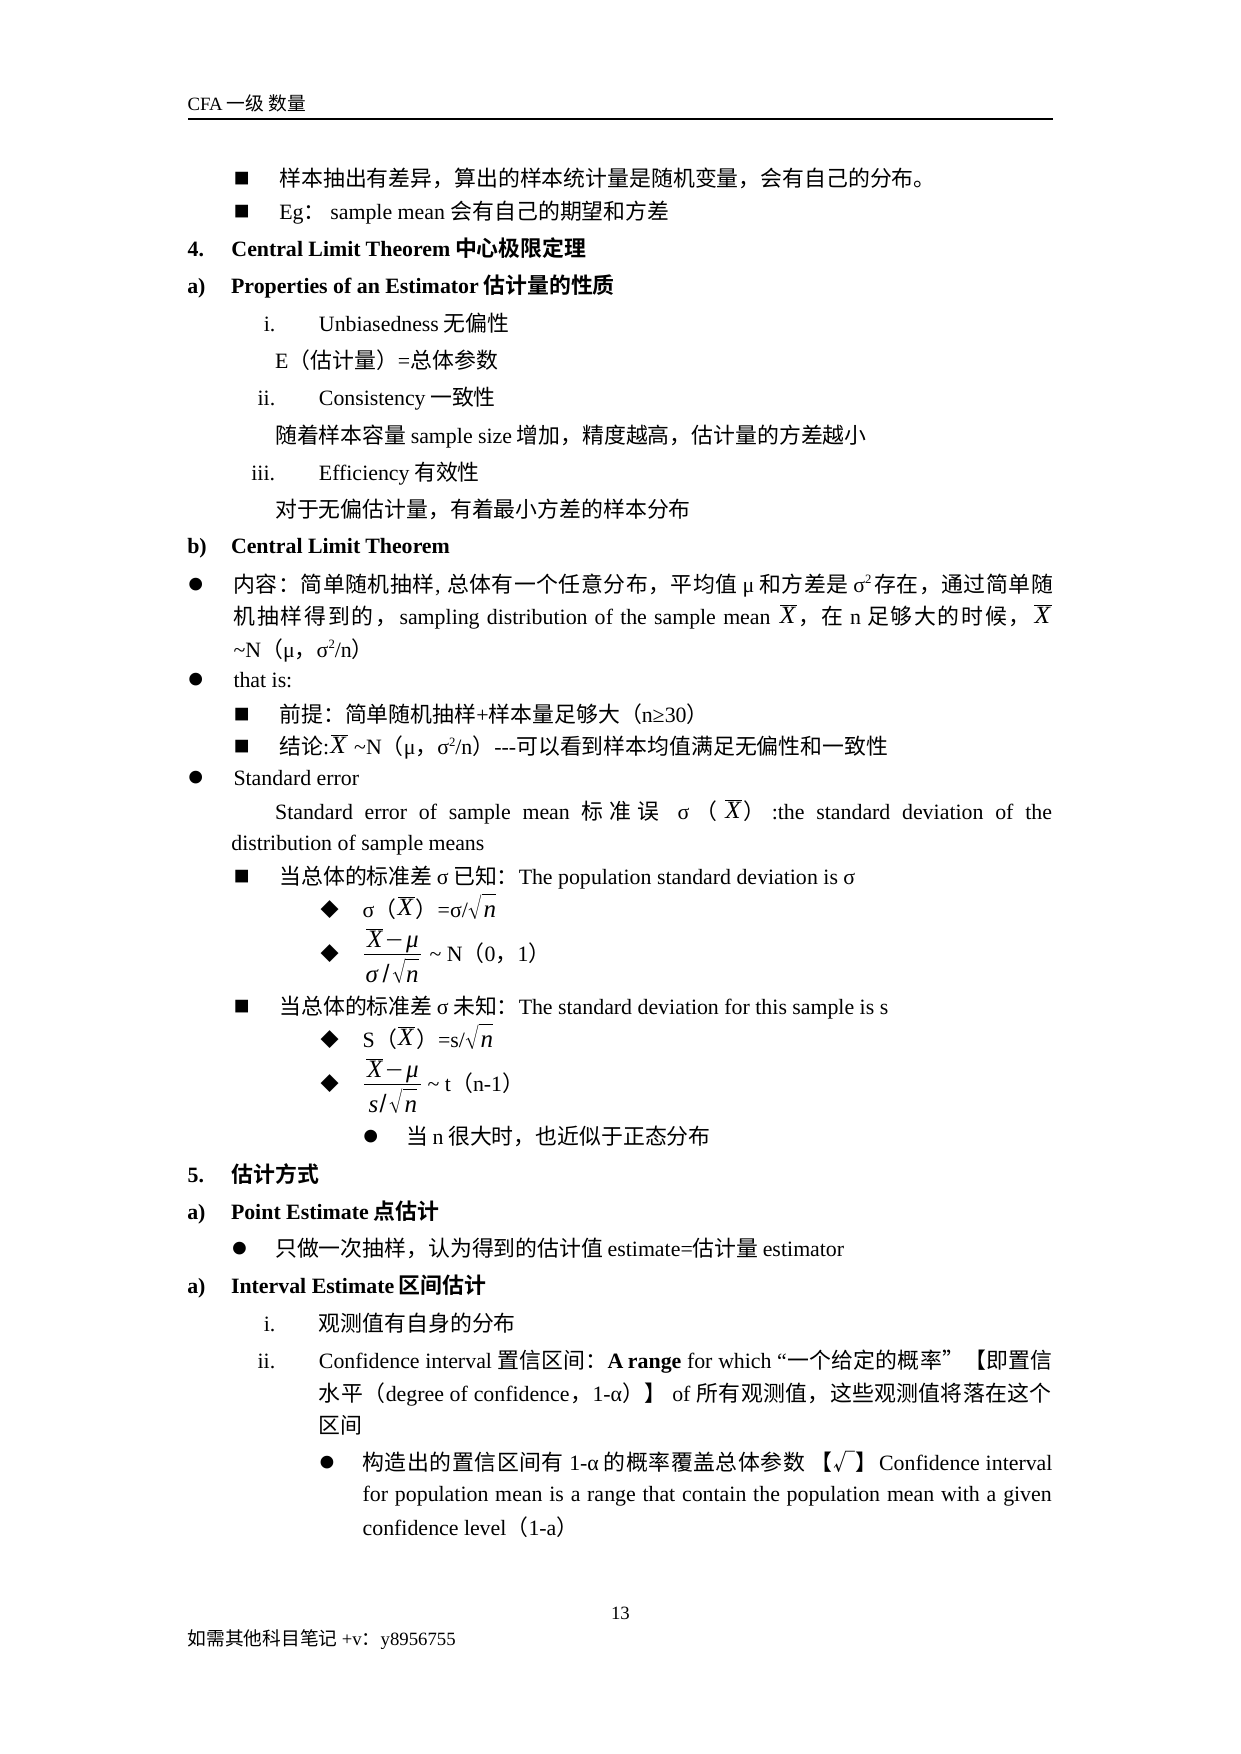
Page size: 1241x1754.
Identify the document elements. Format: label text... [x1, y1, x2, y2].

text Standard error of sample mean标准误 σ（）:the standard deviation of the distribution of sample means [231, 794, 1053, 859]
subtitle Unbiasedness无偏性 [275, 305, 1053, 338]
subtitle Central Limit Theorem中心极限定理 [187, 231, 1053, 263]
list ~ t（n-1） [319, 1054, 1053, 1119]
list 只做一次抽样，认为得到的估计值estimate=估计量estimator [231, 1231, 1053, 1263]
list 当n很大时，也近似于正态分布 [362, 1119, 1053, 1151]
list S（）=s/ [319, 1021, 1053, 1054]
subtitle Central Limit Theorem [187, 529, 1053, 562]
list Standard error [187, 761, 1053, 794]
subtitle Properties of an Estimator估计量的性质 [187, 268, 1053, 301]
subtitle 观测值有自身的分布 [275, 1305, 1053, 1338]
subtitle Efficiency有效性 [275, 454, 1053, 487]
list 内容：简单随机抽样, 总体有一个任意分布，平均值μ和方差是σ2存在，通过简单随机抽样得到的，sampling distribution of the sample mean ，在n足够大的时候， ~N（μ，σ2/n） [187, 566, 1053, 664]
list ~ N（0，1） [319, 924, 1053, 989]
subtitle Consistency一致性 [275, 380, 1053, 412]
list 构造出的置信区间有1-α的概率覆盖总体参数 【√】Confidence interval for population mean is a range that contain the population mean with a given confidence level（1-a） [319, 1445, 1053, 1542]
list 当总体的标准差σ已知：The population standard deviation is σ [233, 859, 1053, 891]
text E（估计量）=总体参数 [275, 343, 1053, 375]
list σ（）=σ/ [319, 891, 1053, 924]
list that is: [187, 664, 1053, 696]
text 随着样本容量sample size增加，精度越高，估计量的方差越小 [275, 417, 1053, 450]
list 结论: ~N（μ，σ2/n）---可以看到样本均值满足无偏性和一致性 [233, 729, 1053, 761]
list 样本抽出有差异，算出的样本统计量是随机变量，会有自己的分布。 [233, 161, 1053, 193]
list 当总体的标准差σ未知：The standard deviation for this sample is s [233, 989, 1053, 1021]
list Eg： sample mean 会有自己的期望和方差 [233, 193, 1053, 226]
subtitle Confidence interval置信区间：A range for which “一个给定的概率”【即置信水平（degree of confidence，1-α）】 of 所有观测值，这些观测值将落在这个区间 [275, 1343, 1053, 1440]
subtitle 估计方式 [187, 1156, 1053, 1189]
subtitle Point Estimate点估计 [187, 1193, 1053, 1226]
text 对于无偏估计量，有着最小方差的样本分布 [275, 492, 1053, 524]
subtitle Interval Estimate区间估计 [187, 1268, 1053, 1301]
list 前提：简单随机抽样+样本量足够大（n≥30） [233, 696, 1053, 729]
